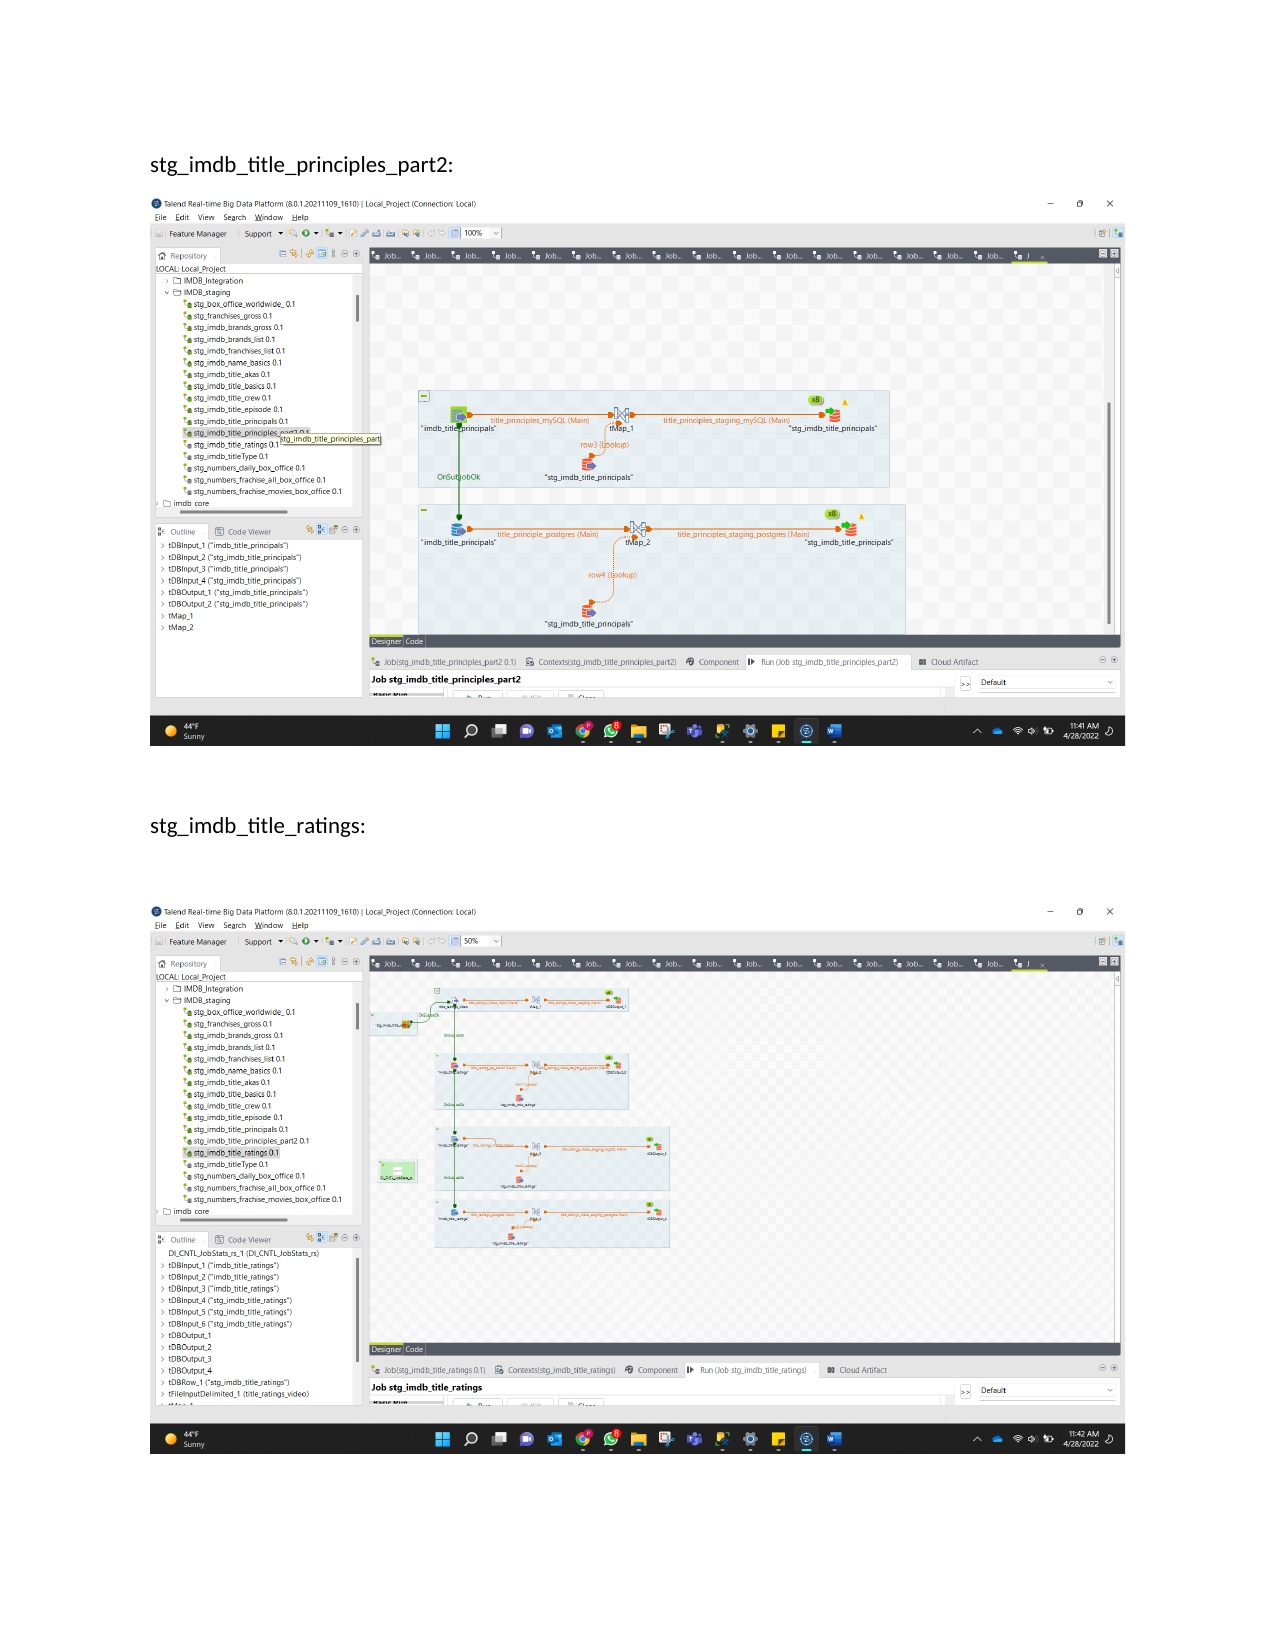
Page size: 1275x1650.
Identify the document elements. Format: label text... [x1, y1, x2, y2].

picture [150, 904, 1125, 1454]
picture [150, 196, 1125, 746]
text stg_imdb_title_ratings: [150, 811, 1125, 839]
text stg_imdb_title_principles_part2: [150, 150, 1125, 178]
